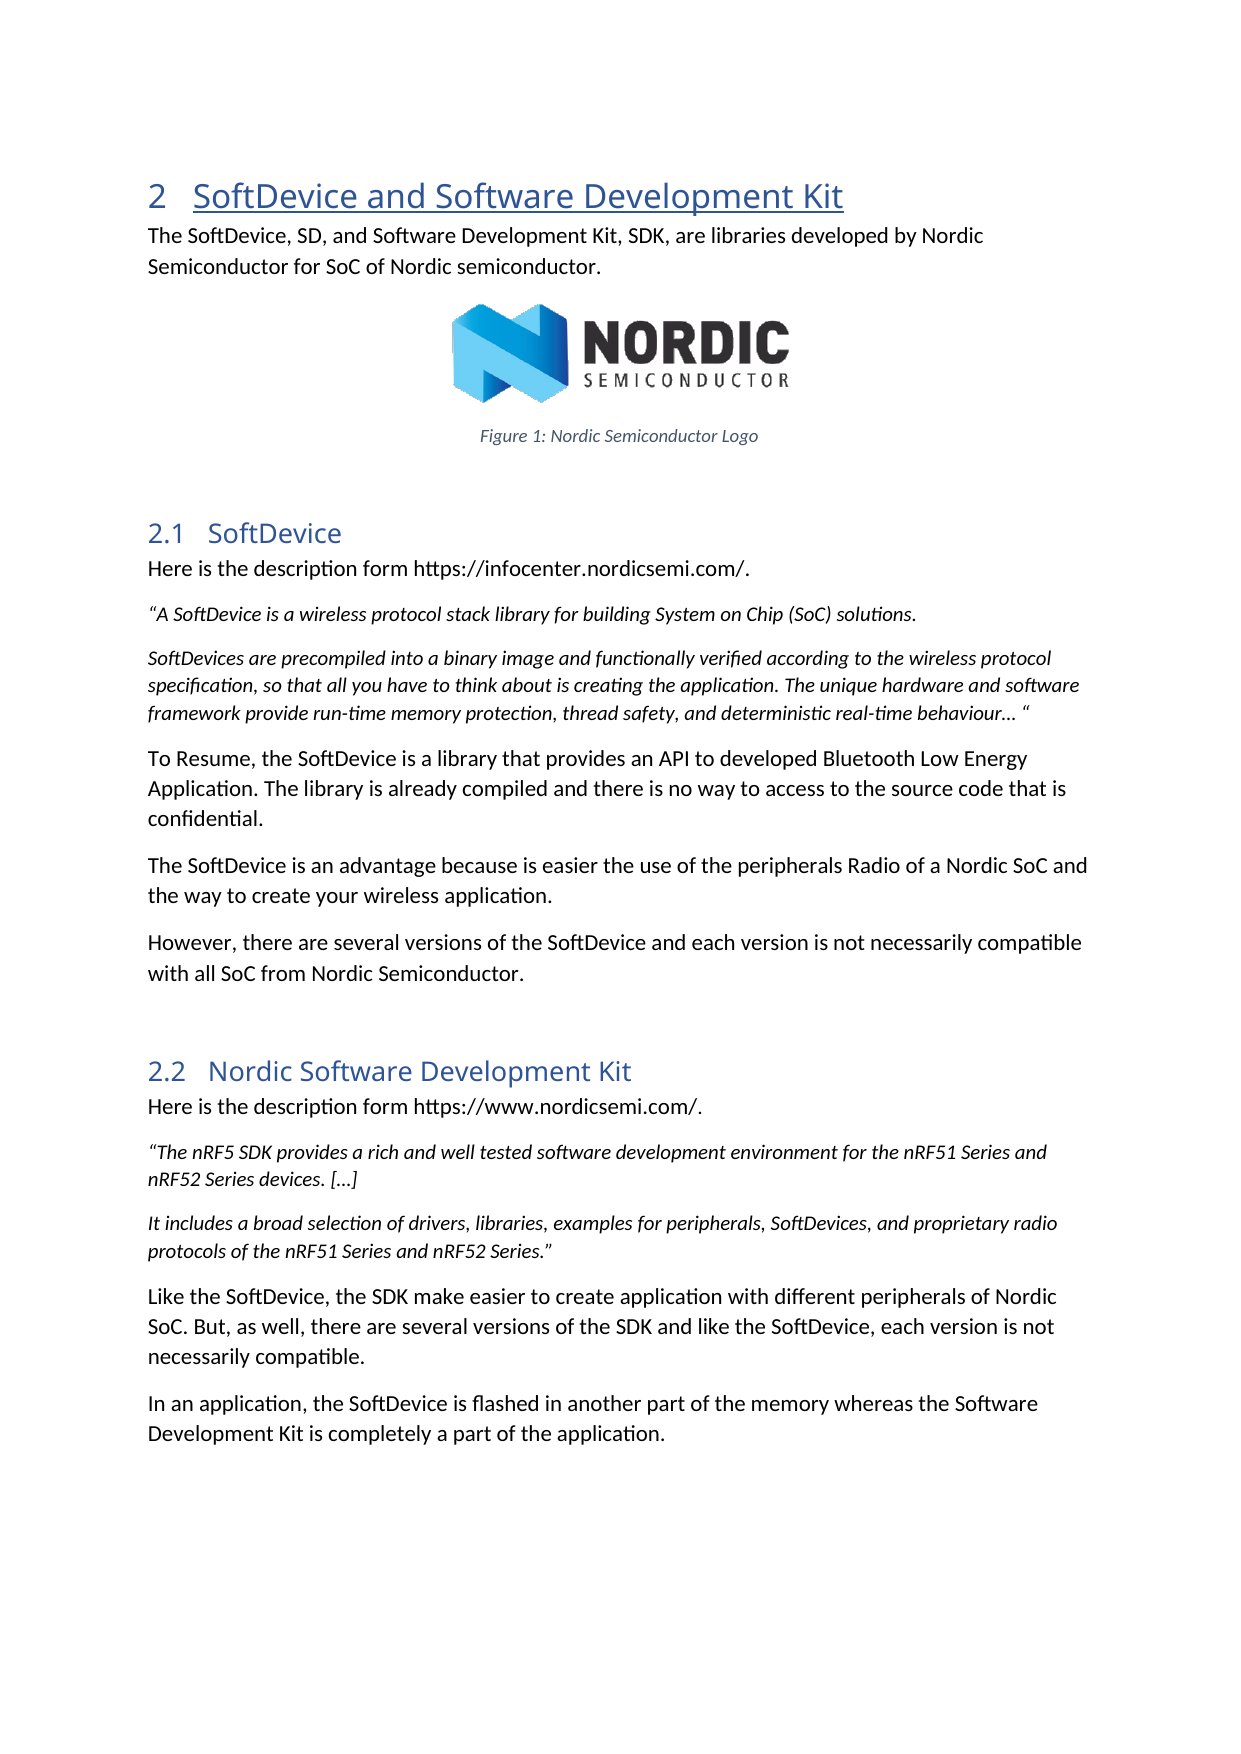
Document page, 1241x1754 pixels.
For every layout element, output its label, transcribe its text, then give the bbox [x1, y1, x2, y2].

text Here is the description form https://infocenter.nordicsemi.com/. [148, 554, 1093, 582]
text In an application, the SoftDevice is flashed in another part of the memory whereas the Software Development Kit is completely a part of the application. [148, 1389, 1093, 1448]
subtitle Nordic Software Development Kit [148, 1052, 1093, 1089]
text Like the SoftDevice, the SDK make easier to create application with different peripherals of Nordic SoC. But, as well, there are several versions of the SDK and like the SoftDevice, each version is not necessarily compatible. [148, 1282, 1093, 1371]
text “The nRF5 SDK provides a rich and well tested software development environment for the nRF51 Series and nRF52 Series devices. […] [148, 1139, 1093, 1192]
subtitle SoftDevice [148, 514, 1093, 551]
text Figure 1: Nordic Semiconductor Logo [148, 424, 1093, 447]
text To Resume, the SoftDevice is a library that provides an API to developed Bluetooth Low Energy Application. The library is already compiled and there is no way to access to the source code that is confidential. [148, 744, 1093, 833]
text Here is the description form https://www.nordicsemi.com/. [148, 1092, 1093, 1120]
text The SoftDevice is an advantage because is easier the use of the peripherals Radio of a Nordic SoC and the way to create your wireless application. [148, 851, 1093, 910]
subtitle SoftDevice and Software Development Kit [148, 173, 1093, 218]
text However, there are several versions of the SoftDevice and each version is not necessarily compatible with all SoC from Nordic Semiconductor. [148, 928, 1093, 987]
text The SoftDevice, SD, and Software Development Kit, SDK, are libraries developed by Nordic Semiconductor for SoC of Nordic semiconductor. [148, 222, 1093, 280]
text SoftDevices are precompiled into a binary image and functionally verified according to the wireless protocol specification, so that all you have to think about is creating the application. The unique hardware and software framework provide run-time memory protection, thread safety, and deterministic real-time behaviour… “ [148, 645, 1093, 726]
picture [451, 298, 790, 406]
text It includes a broad selection of drivers, libraries, examples for peripherals, SoftDevices, and proprietary radio protocols of the nRF51 Series and nRF52 Series.” [148, 1211, 1093, 1263]
text “A SoftDevice is a wireless protocol stack library for building System on Chip (SoC) solutions. [148, 601, 1093, 627]
